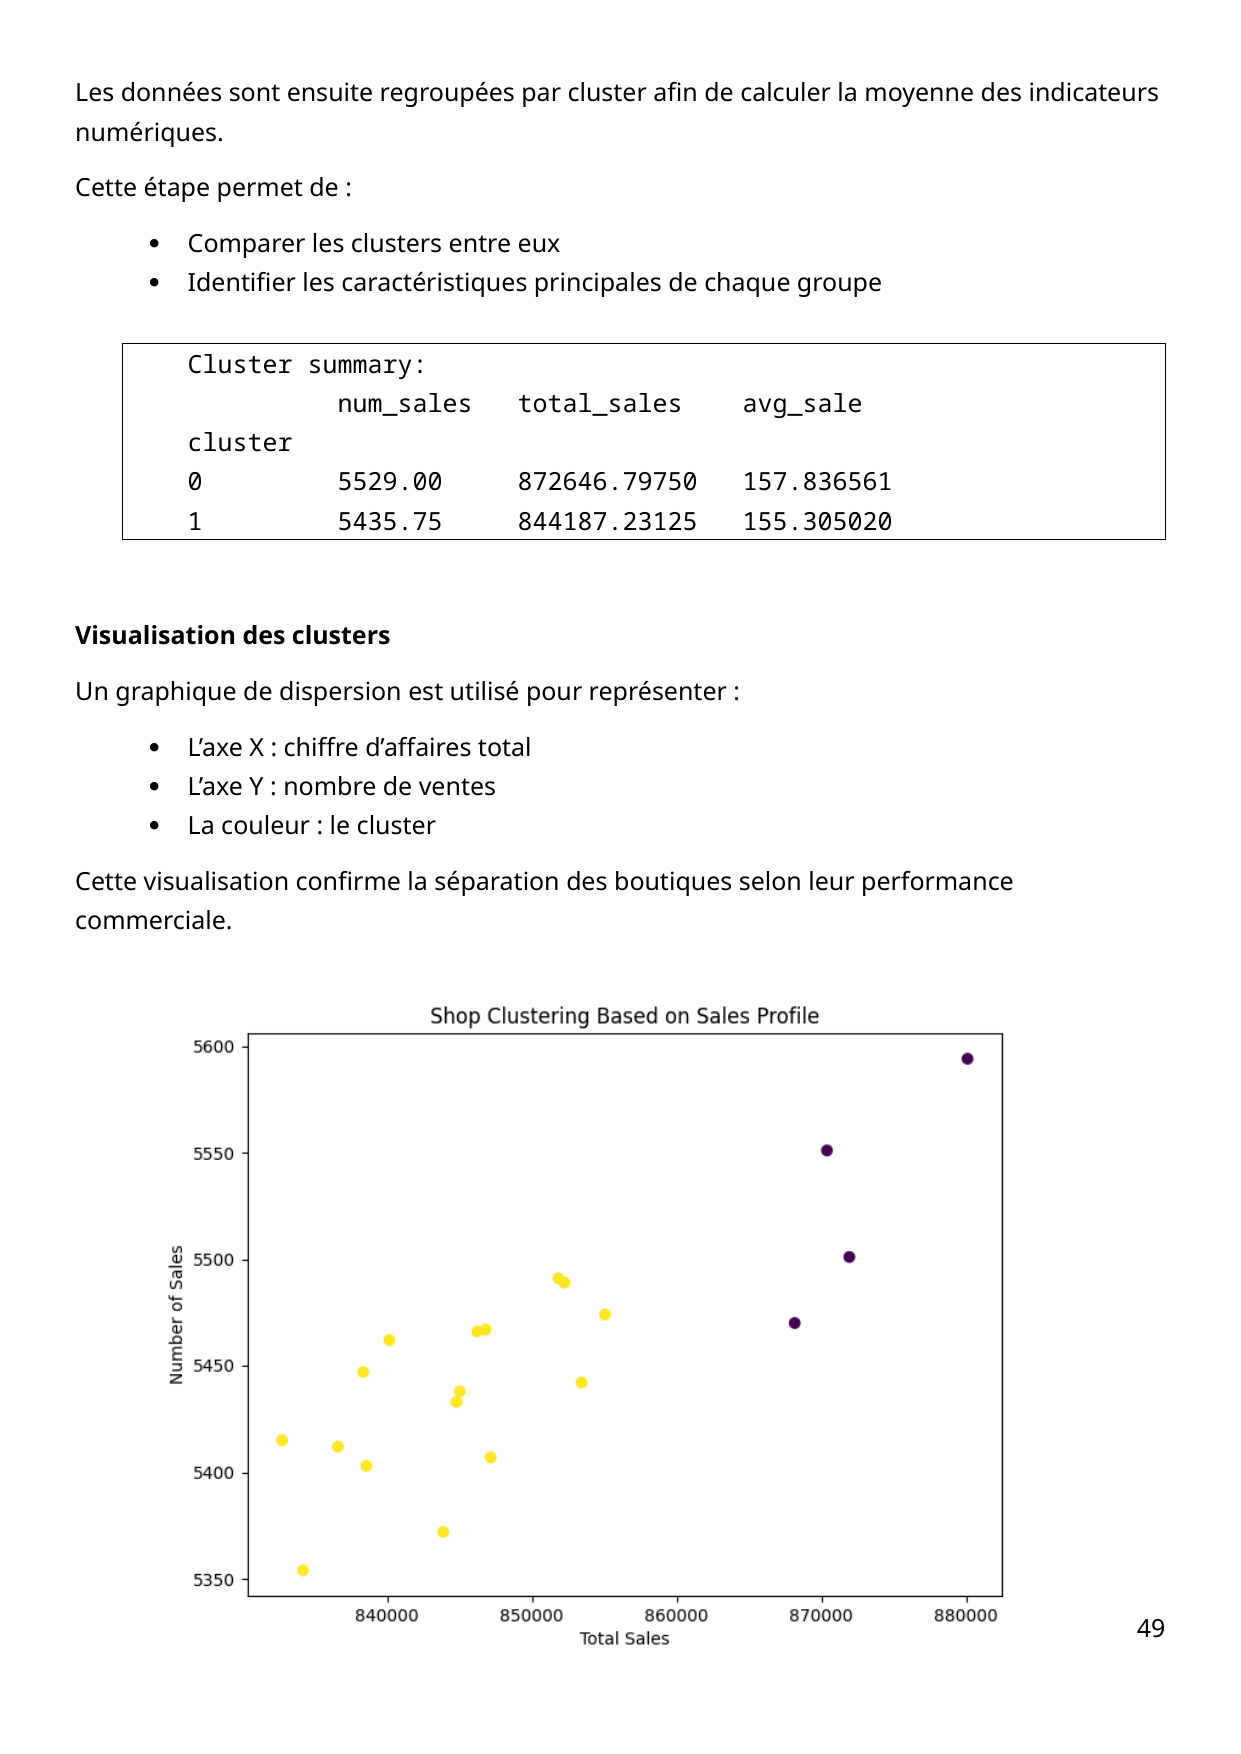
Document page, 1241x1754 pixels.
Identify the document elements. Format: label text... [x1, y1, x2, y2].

list L’axe X : chiffre d’affaires total [150, 729, 1165, 764]
text Cette étape permet de : [75, 170, 1165, 204]
list Identifier les caractéristiques principales de chaque groupe [150, 265, 1165, 299]
list num_sales total_sales avg_sale [123, 382, 1165, 420]
list La couleur : le cluster [150, 808, 1165, 842]
list cluster [123, 422, 1165, 459]
text Cette visualisation confirme la séparation des boutiques selon leur performance commerciale. [75, 864, 1165, 937]
text Les données sont ensuite regroupées par cluster afin de calculer la moyenne des indicateurs numériques. [75, 75, 1165, 148]
list Cluster summary: [123, 344, 1165, 381]
picture [159, 971, 1081, 1669]
list 1 5435.75 844187.23125 155.305020 [123, 500, 1165, 539]
text Visualisation des clusters [75, 618, 1165, 652]
list L’axe Y : nombre de ventes [150, 769, 1165, 803]
list 0 5529.00 872646.79750 157.836561 [123, 461, 1165, 498]
list Comparer les clusters entre eux [150, 226, 1165, 260]
text Un graphique de dispersion est utilisé pour représenter : [75, 674, 1165, 708]
